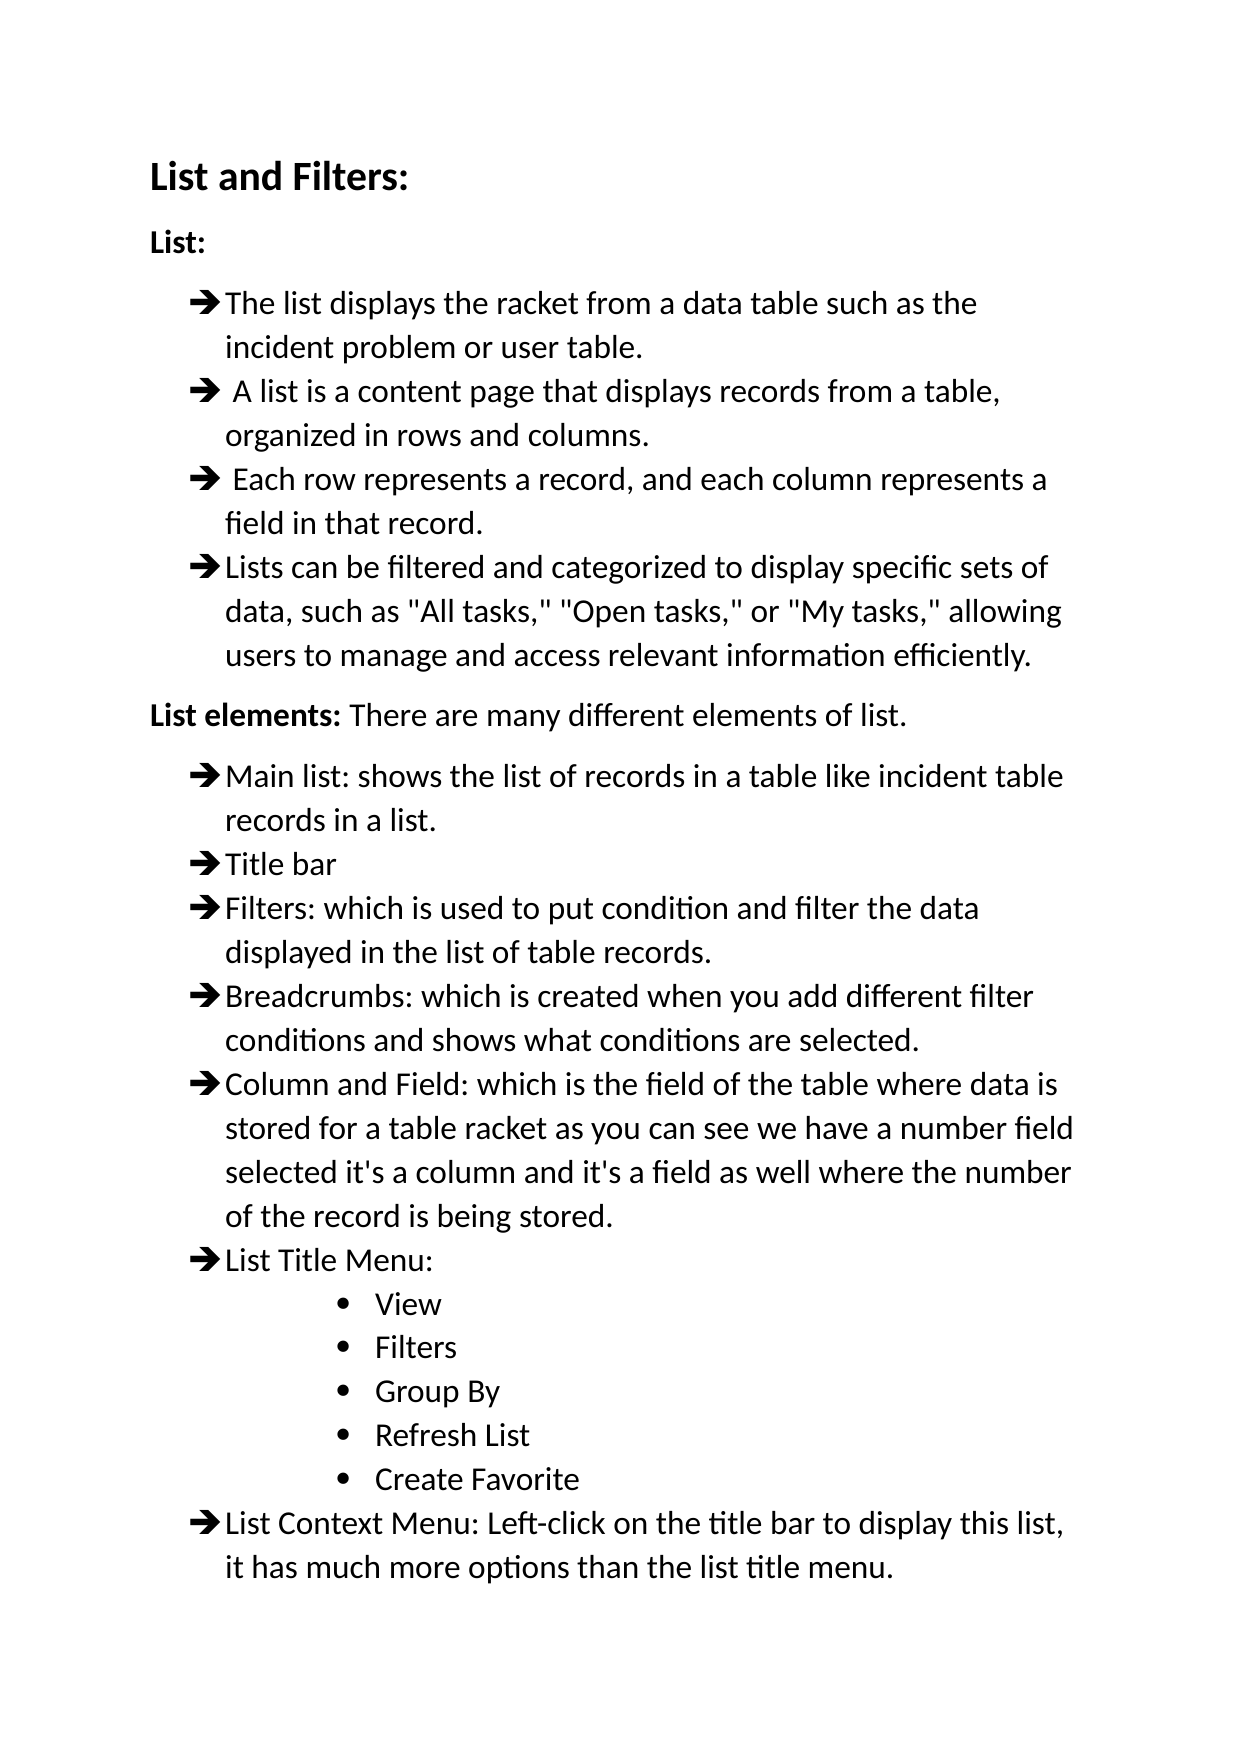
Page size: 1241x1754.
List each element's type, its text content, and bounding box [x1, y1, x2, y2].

list Each row represents a record, and each column represents a field in that record. [187, 458, 1090, 543]
text List elements: There are many different elements of list. [150, 694, 1090, 735]
list A list is a content page that displays records from a table, organized in rows and columns. [187, 370, 1090, 455]
text List: [150, 222, 1090, 262]
list Column and Field: which is the field of the table where data is stored for a table racket as you can see we have a number field selected it's a column and it's a field as well where the number of the record is being stored. [187, 1063, 1090, 1235]
text List and Filters: [150, 150, 1090, 201]
list Group By [337, 1371, 1090, 1411]
list View [337, 1283, 1090, 1323]
list Filters [337, 1327, 1090, 1367]
list Title bar [187, 843, 1090, 884]
list List Context Menu: Left-click on the title bar to display this list, it has much more options than the list title menu. [187, 1502, 1090, 1587]
list Refresh List [337, 1414, 1090, 1455]
list List Title Menu: [187, 1239, 1090, 1279]
list Lists can be filtered and categorized to display specific sets of data, such as "All tasks," "Open tasks," or "My tasks," allowing users to manage and access relevant information efficiently. [187, 546, 1090, 674]
list Create Favorite [337, 1458, 1090, 1499]
list Breadcrumbs: which is created when you add different filter conditions and shows what conditions are selected. [187, 975, 1090, 1059]
list Filters: which is used to put condition and filter the data displayed in the list of table records. [187, 887, 1090, 972]
list The list displays the racket from a data table such as the incident problem or user table. [187, 282, 1090, 367]
list Main list: shows the list of records in a table like incident table records in a list. [187, 755, 1090, 840]
